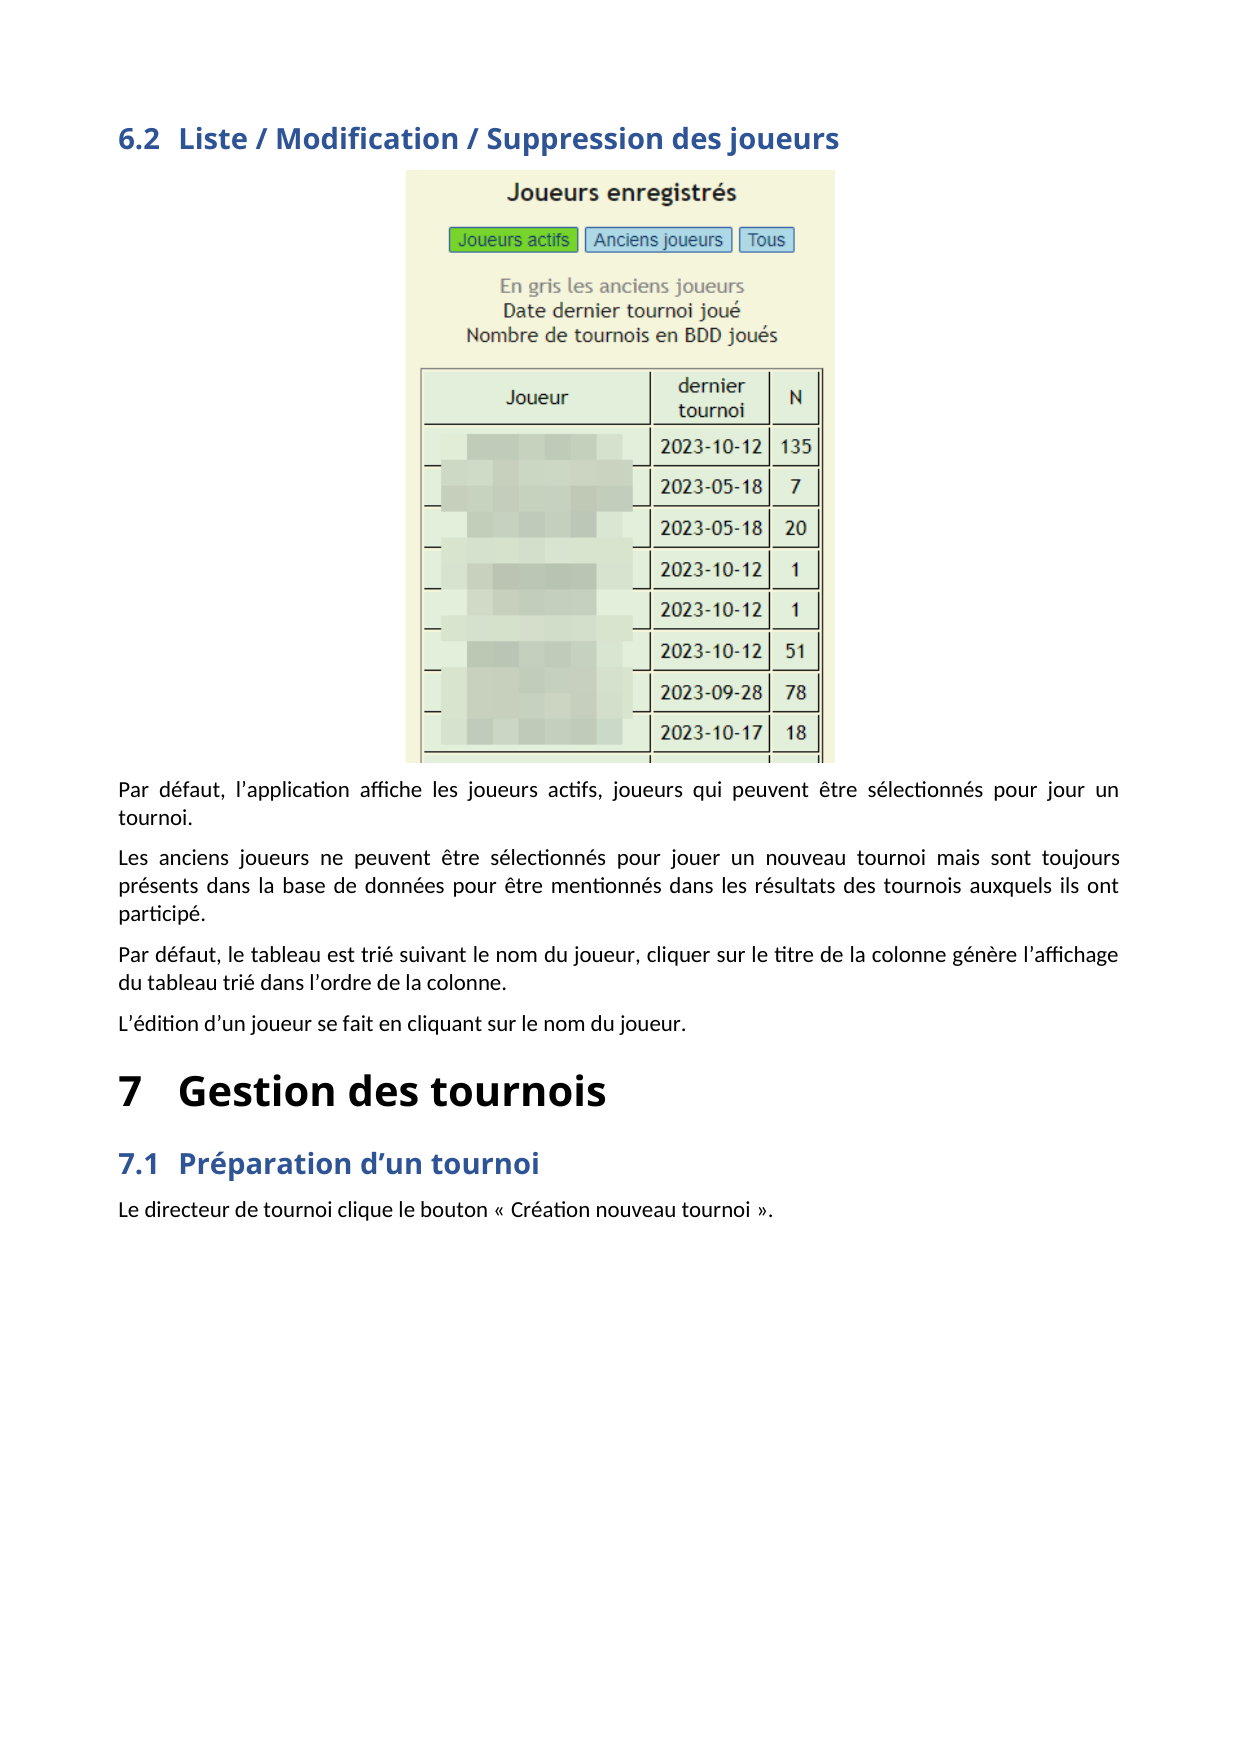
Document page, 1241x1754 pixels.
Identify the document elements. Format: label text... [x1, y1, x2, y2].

picture [405, 170, 835, 763]
subtitle Liste / Modification / Suppression des joueurs [118, 118, 1122, 158]
text Le directeur de tournoi clique le bouton « Création nouveau tournoi ». [118, 1196, 1122, 1224]
subtitle Préparation d’un tournoi [118, 1143, 1122, 1183]
text L’édition d’un joueur se fait en cliquant sur le nom du joueur. [118, 1009, 1122, 1037]
text Par défaut, l’application affiche les joueurs actifs, joueurs qui peuvent être sélectionnés pour jour un tournoi. [118, 775, 1122, 831]
text Par défaut, le tableau est trié suivant le nom du joueur, cliquer sur le titre de la colonne génère l’affichage du tableau trié dans l’ordre de la colonne. [118, 940, 1122, 996]
subtitle Gestion des tournois [118, 1062, 1122, 1118]
text Les anciens joueurs ne peuvent être sélectionnés pour jouer un nouveau tournoi mais sont toujours présents dans la base de données pour être mentionnés dans les résultats des tournois auxquels ils ont participé. [118, 843, 1122, 928]
